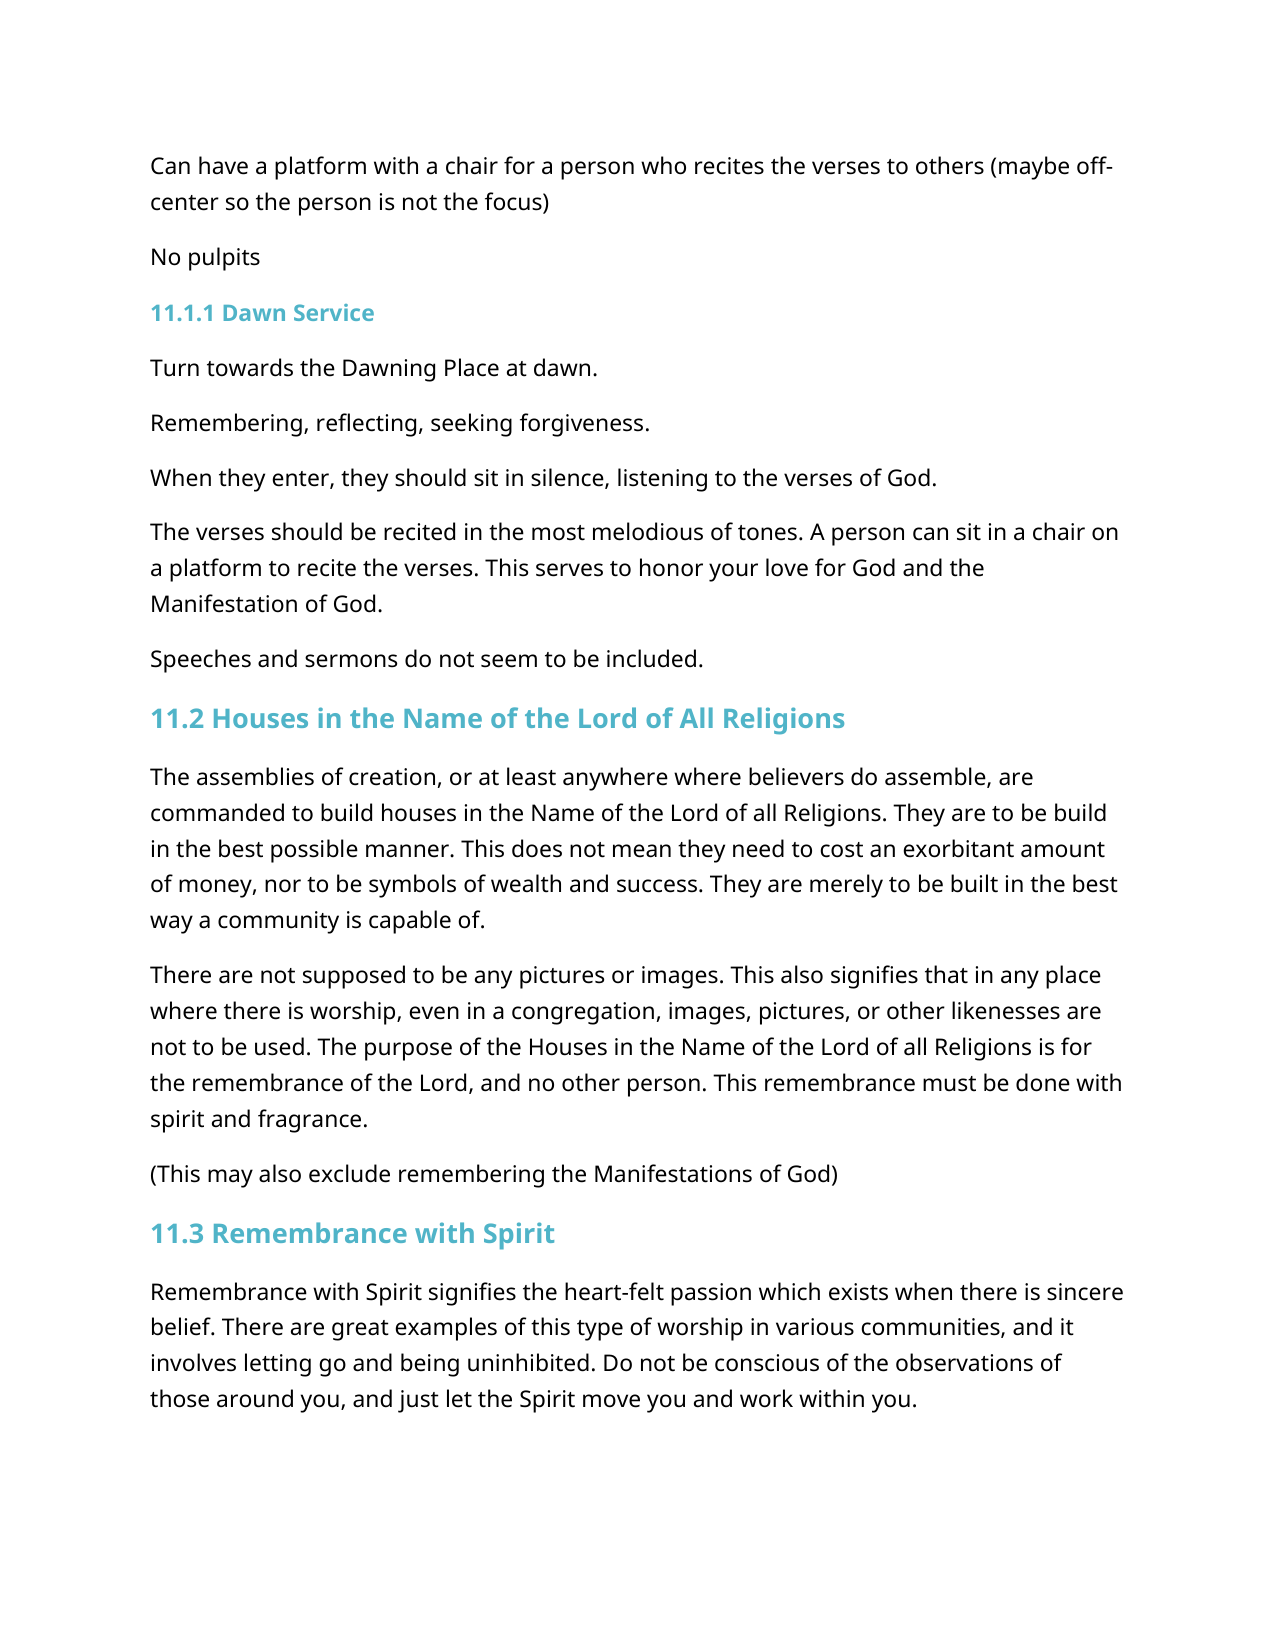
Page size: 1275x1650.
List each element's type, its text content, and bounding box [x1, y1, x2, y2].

text Speeches and sermons do not seem to be included. [150, 643, 1125, 674]
text (This may also exclude remembering the Manifestations of God) [150, 1157, 1125, 1189]
text There are not supposed to be any pictures or images. This also signifies that in any place where there is worship, even in a congregation, images, pictures, or other likenesses are not to be used. The purpose of the Houses in the Name of the Lord of all Religions is for the remembrance of the Lord, and no other person. This remembrance must be done with spirit and fragrance. [150, 959, 1125, 1134]
text The verses should be recited in the most melodious of tones. A person can sit in a chair on a platform to recite the verses. This serves to honor your love for God and the Manifestation of God. [150, 516, 1125, 619]
text Can have a platform with a chair for a person who recites the verses to others (maybe off-center so the person is not the focus) [150, 150, 1125, 217]
subtitle 11.1.1 Dawn Service [150, 297, 1125, 329]
text When they enter, they should sit in silence, listening to the verses of God. [150, 461, 1125, 493]
text The assemblies of creation, or at least anywhere where believers do assemble, are commanded to build houses in the Name of the Lord of all Religions. They are to be build in the best possible manner. This does not mean they need to cost an exorbitant amount of money, nor to be symbols of wealth and success. They are merely to be built in the best way a community is capable of. [150, 761, 1125, 936]
text Remembrance with Spirit signifies the heart-felt passion which exists when there is sincere belief. There are great examples of this type of worship in various communities, and it involves letting go and being uninhibited. Do not be conscious of the observations of those around you, and just let the Spirit move you and work within you. [150, 1275, 1125, 1414]
text Turn towards the Dawning Place at dawn. [150, 352, 1125, 383]
subtitle 11.3 Remembrance with Spirit [150, 1214, 1125, 1251]
text No pulpits [150, 241, 1125, 272]
subtitle 11.2 Houses in the Name of the Lord of All Religions [150, 699, 1125, 736]
text Remembering, reflecting, seeking forgiveness. [150, 407, 1125, 438]
